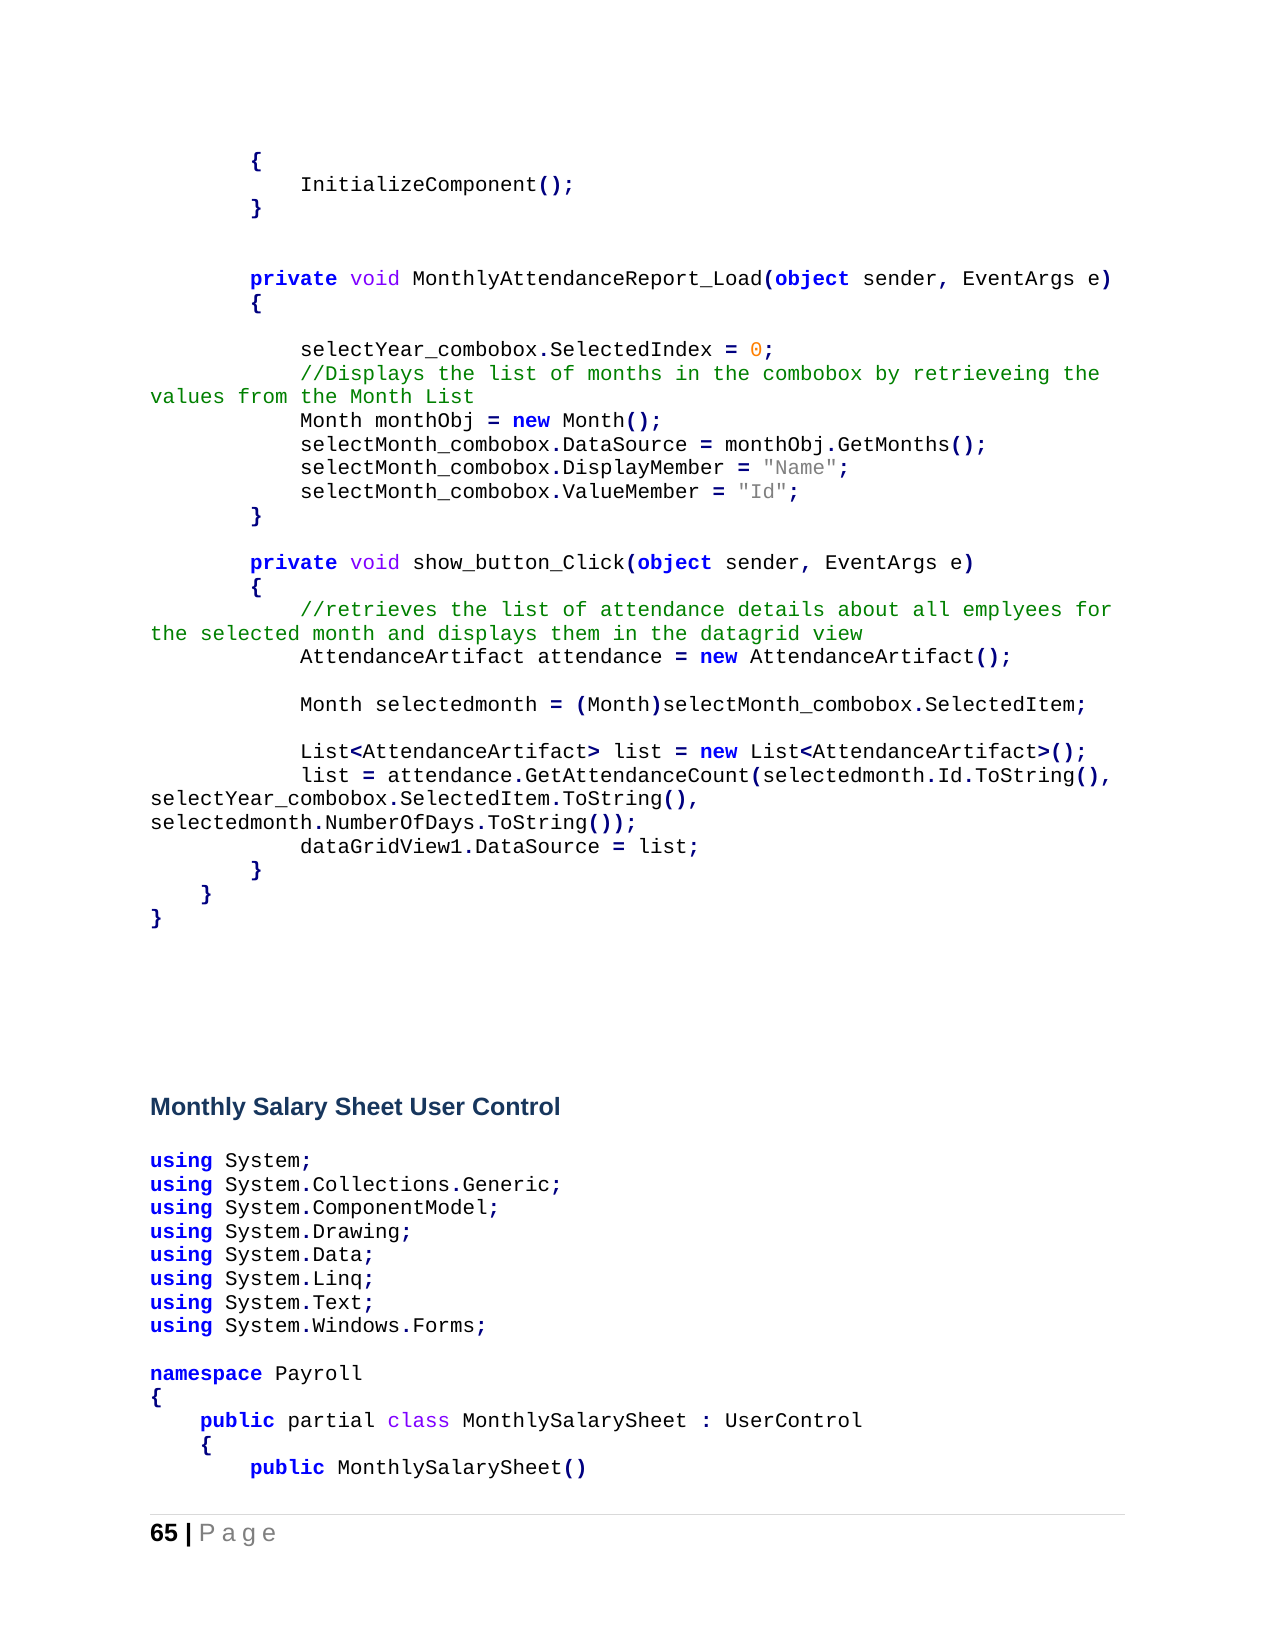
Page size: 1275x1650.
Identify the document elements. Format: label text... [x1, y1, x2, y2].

text { [150, 292, 1125, 316]
text selectMonth_combobox.DisplayMember = "Name"; [150, 457, 1125, 481]
text using System.Linq; [150, 1268, 1125, 1292]
subtitle Monthly Salary Sheet User Control [150, 1092, 1125, 1121]
text list = attendance.GetAttendanceCount(selectedmonth.Id.ToString(), selectYear_combobox.SelectedItem.ToString(), selectedmonth.NumberOfDays.ToString()); [150, 765, 1125, 836]
text //Displays the list of months in the combobox by retrieveing the values from the Month List [150, 363, 1125, 410]
text { [150, 576, 1125, 599]
text } [150, 907, 1125, 930]
text private void show_button_Click(object sender, EventArgs e) [150, 552, 1125, 576]
text AttendanceArtifact attendance = new AttendanceArtifact(); [150, 647, 1125, 670]
text dataGridView1.DataSource = list; [150, 836, 1125, 859]
text } [150, 505, 1125, 528]
text } [150, 883, 1125, 907]
text public partial class MonthlySalarySheet : UserControl [150, 1410, 1125, 1434]
text using System.Windows.Forms; [150, 1315, 1125, 1339]
text { [150, 1386, 1125, 1410]
text { [150, 1434, 1125, 1457]
text Month monthObj = new Month(); [150, 410, 1125, 434]
text selectYear_combobox.SelectedIndex = 0; [150, 339, 1125, 363]
text InitializeComponent(); [150, 174, 1125, 197]
text using System.Drawing; [150, 1221, 1125, 1244]
text using System.Data; [150, 1244, 1125, 1268]
text selectMonth_combobox.DataSource = monthObj.GetMonths(); [150, 434, 1125, 457]
text List<AttendanceArtifact> list = new List<AttendanceArtifact>(); [150, 741, 1125, 765]
text private void MonthlyAttendanceReport_Load(object sender, EventArgs e) [150, 268, 1125, 292]
text Month selectedmonth = (Month)selectMonth_combobox.SelectedItem; [150, 694, 1125, 717]
text { [150, 150, 1125, 174]
text } [150, 197, 1125, 221]
text //retrieves the list of attendance details about all emplyees for the selected month and displays them in the datagrid view [150, 599, 1125, 647]
text using System; [150, 1150, 1125, 1173]
text namespace Payroll [150, 1363, 1125, 1386]
text public MonthlySalarySheet() [150, 1457, 1125, 1481]
text using System.Text; [150, 1292, 1125, 1315]
text using System.Collections.Generic; [150, 1173, 1125, 1197]
text selectMonth_combobox.ValueMember = "Id"; [150, 481, 1125, 505]
text } [150, 859, 1125, 883]
text using System.ComponentModel; [150, 1197, 1125, 1221]
